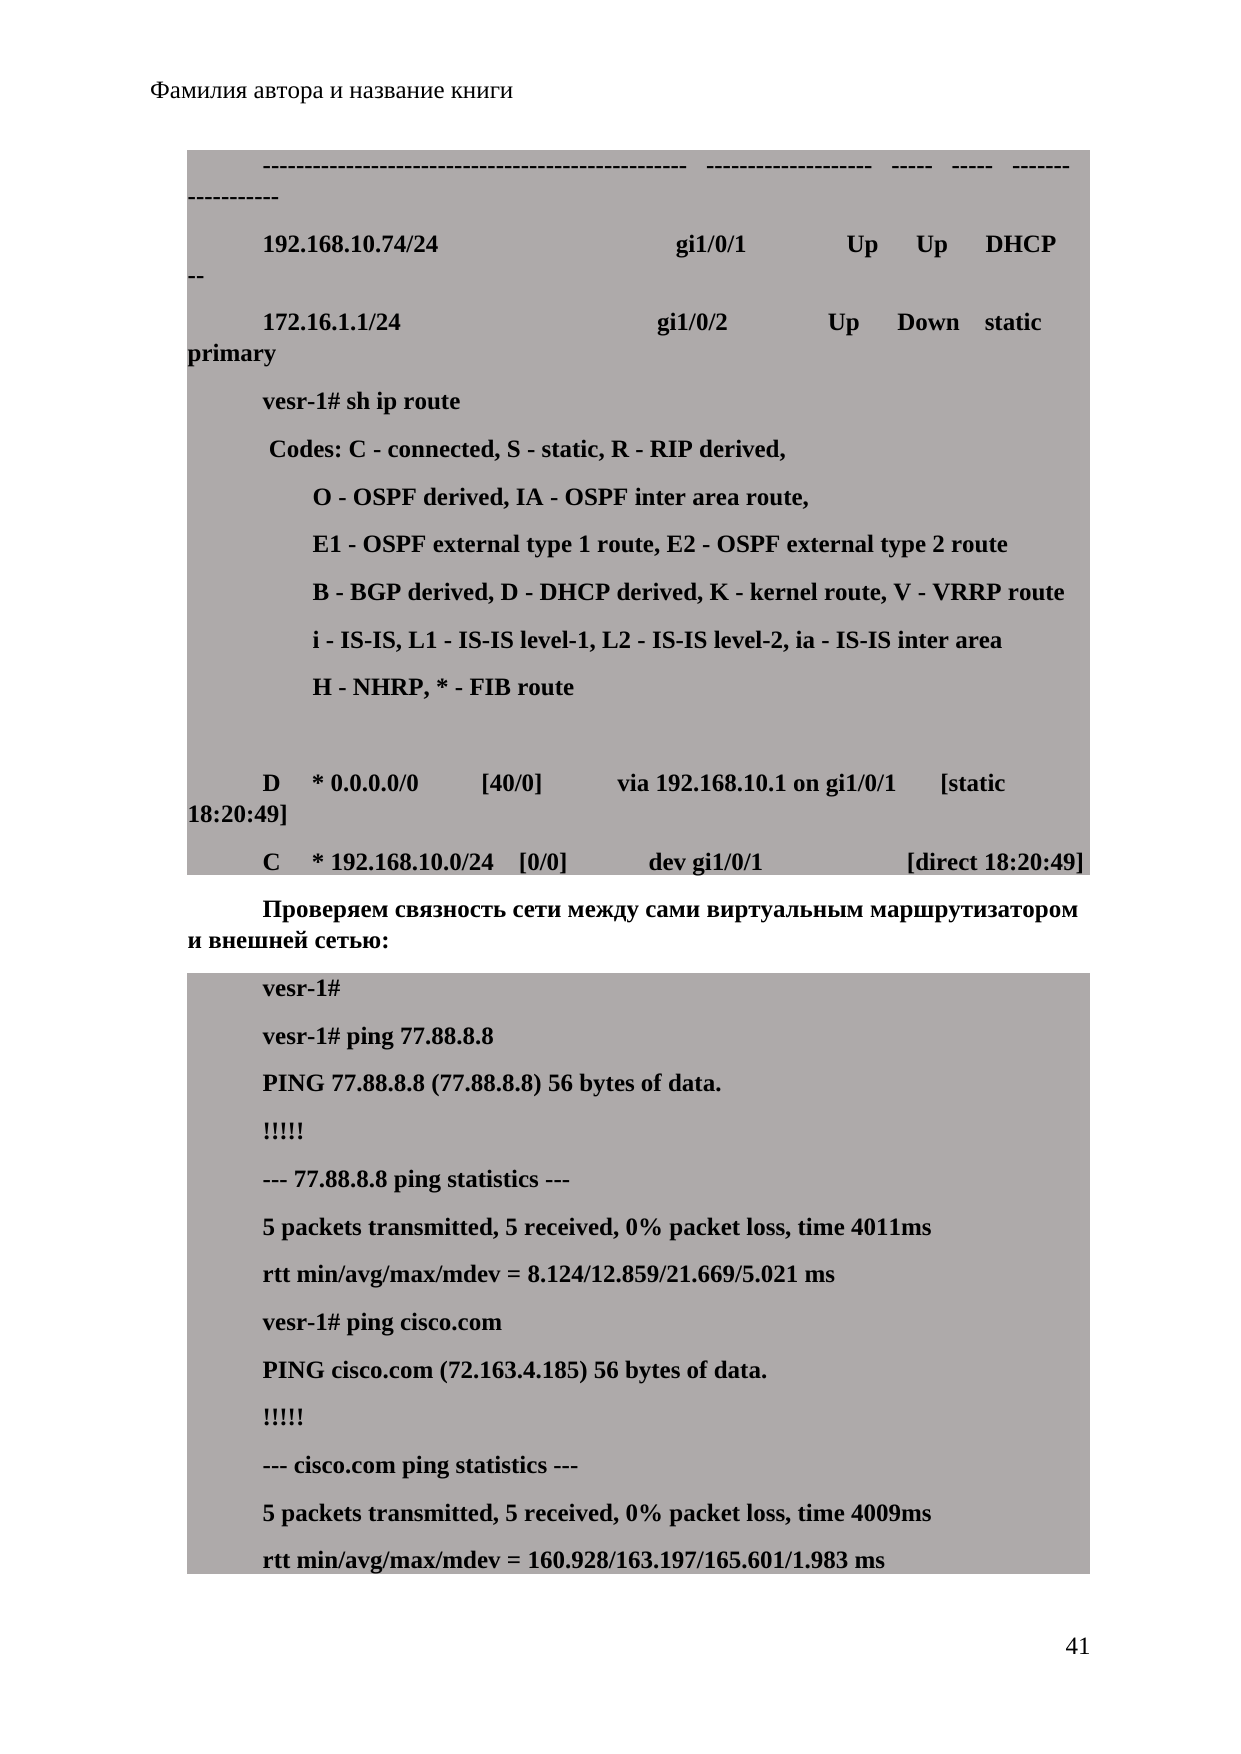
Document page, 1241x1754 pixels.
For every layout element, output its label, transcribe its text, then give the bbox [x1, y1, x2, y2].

text --- cisco.com ping statistics --- [187, 1450, 1090, 1479]
text !!!!! [187, 1116, 1090, 1145]
text Codes: C - connected, S - static, R - RIP derived, [187, 434, 1090, 463]
text PING cisco.com (72.163.4.185) 56 bytes of data. [187, 1355, 1090, 1383]
text O - OSPF derived, IA - OSPF inter area route, [187, 482, 1090, 510]
text PING 77.88.8.8 (77.88.8.8) 56 bytes of data. [187, 1068, 1090, 1097]
text vesr-1# ping 77.88.8.8 [187, 1021, 1090, 1049]
text !!!!! [187, 1402, 1090, 1431]
text rtt min/avg/max/mdev = 8.124/12.859/21.669/5.021 ms [187, 1259, 1090, 1288]
text B - BGP derived, D - DHCP derived, K - kernel route, V - VRRP route [187, 577, 1090, 606]
text 5 packets transmitted, 5 received, 0% packet loss, time 4009ms [187, 1498, 1090, 1527]
text 172.16.1.1/24 gi1/0/2 Up Down static primary [187, 307, 1090, 367]
text vesr-1# ping cisco.com [187, 1307, 1090, 1336]
text D * 0.0.0.0/0 [40/0] via 192.168.10.1 on gi1/0/1 [static 18:20:49] [187, 768, 1090, 828]
text i - IS-IS, L1 - IS-IS level-1, L2 - IS-IS level-2, ia - IS-IS inter area [187, 625, 1090, 653]
text Проверяем связность сети между сами виртуальным маршрутизатором и внешней сетью: [187, 894, 1090, 954]
text rtt min/avg/max/mdev = 160.928/163.197/165.601/1.983 ms [187, 1546, 1090, 1574]
text C * 192.168.10.0/24 [0/0] dev gi1/0/1 [direct 18:20:49] [187, 847, 1090, 875]
text vesr-1# [187, 973, 1090, 1002]
text E1 - OSPF external type 1 route, E2 - OSPF external type 2 route [187, 529, 1090, 558]
text --- 77.88.8.8 ping statistics --- [187, 1164, 1090, 1193]
text --------------------------------------------------- -------------------- ----- ----- ------- ----------- [187, 150, 1090, 210]
text 192.168.10.74/24 gi1/0/1 Up Up DHCP -- [187, 229, 1090, 288]
text 5 packets transmitted, 5 received, 0% packet loss, time 4011ms [187, 1212, 1090, 1240]
text vesr-1# sh ip route [187, 386, 1090, 415]
text H - NHRP, * - FIB route [187, 672, 1090, 701]
